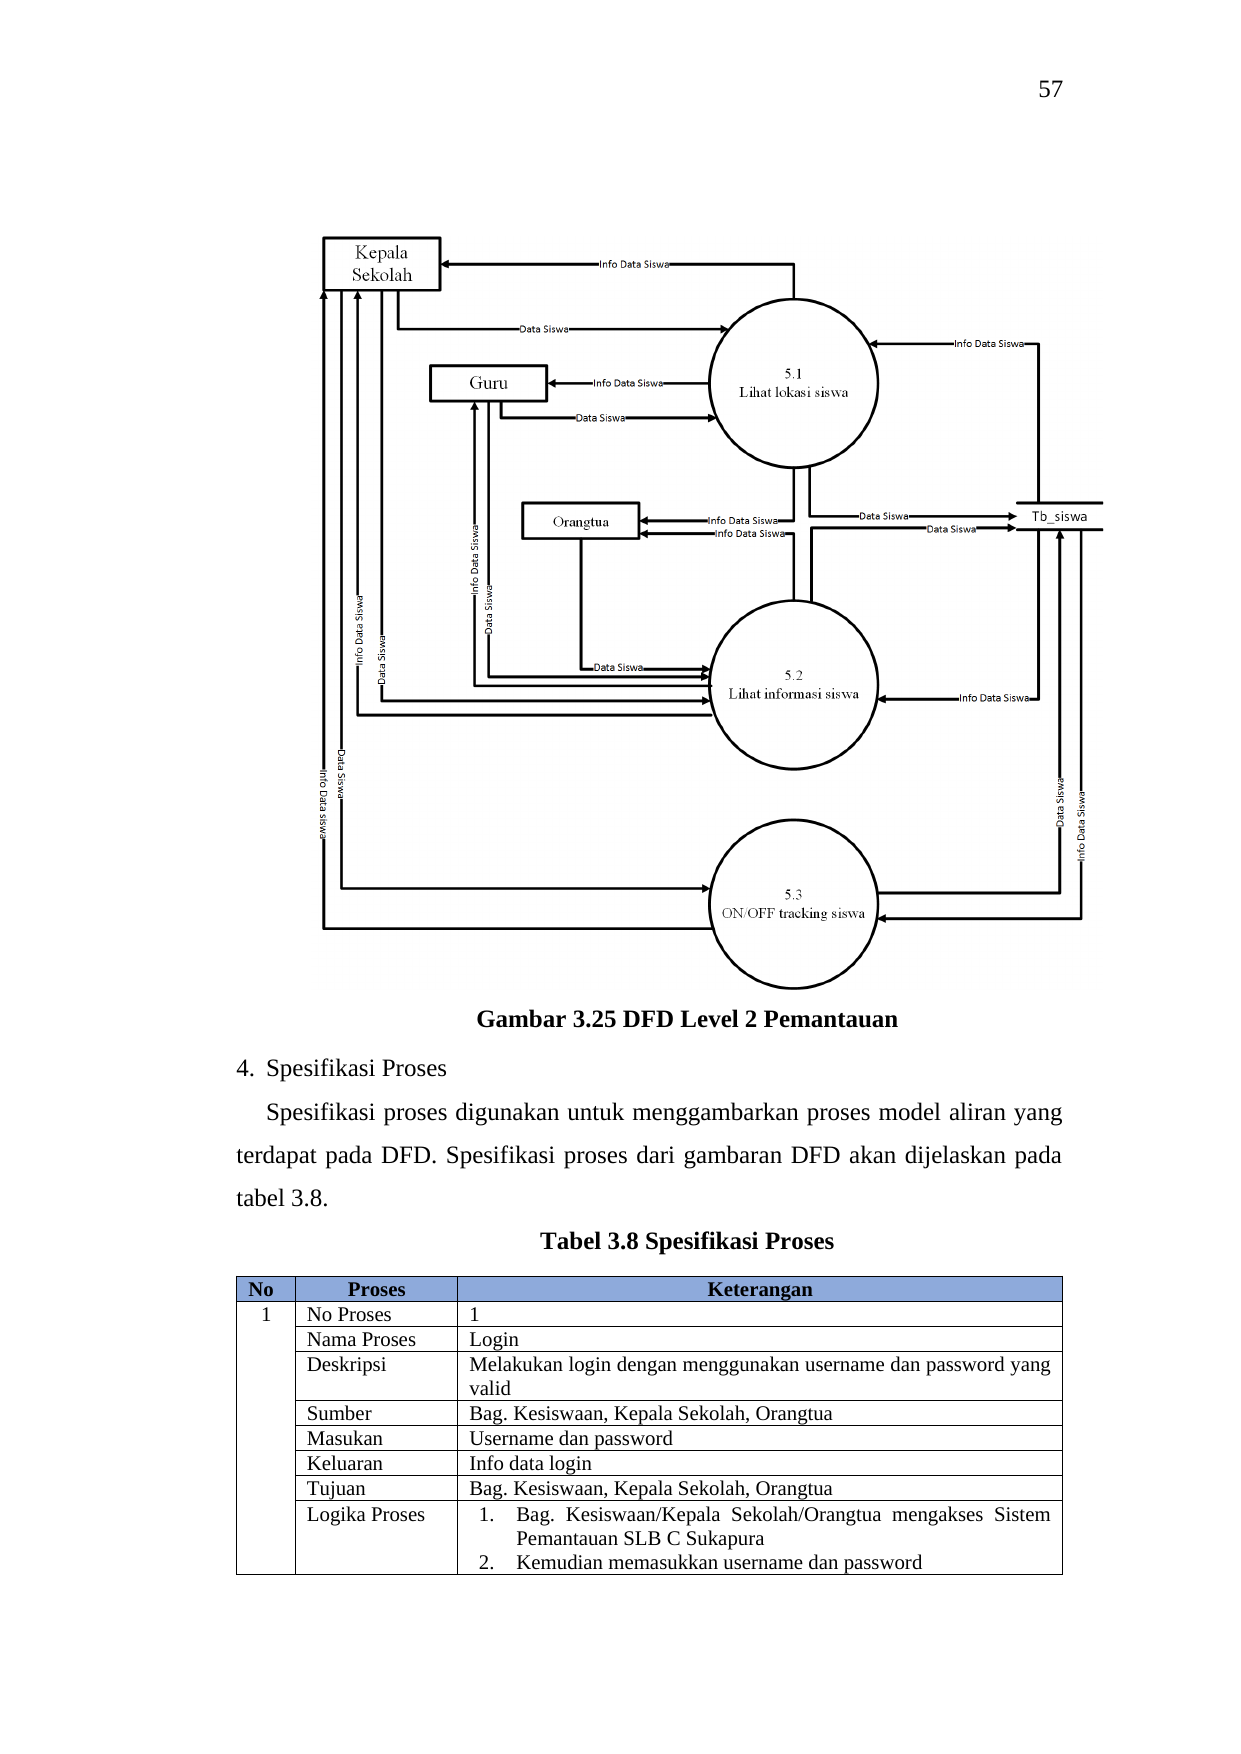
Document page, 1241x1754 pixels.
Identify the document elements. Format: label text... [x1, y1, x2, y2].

table_cell Bag. Kesiswaan, Kepala Sekolah, Orangtua [458, 1401, 1062, 1425]
table_cell Masukan [296, 1426, 457, 1450]
table_cell Deskripsi [296, 1352, 457, 1400]
table_cell Username dan password [458, 1426, 1062, 1450]
table_header No [237, 1277, 295, 1301]
table_cell Sumber [296, 1401, 457, 1425]
text Spesifikasi proses digunakan untuk menggambarkan proses model aliran yang terdapat pada DFD. Spesifikasi proses dari gambaran DFD akan dijelaskan pada tabel 3.8. [236, 1097, 1063, 1212]
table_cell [458, 1501, 1062, 1574]
table_cell 1 [458, 1302, 1062, 1326]
table_header Proses [296, 1277, 457, 1301]
table_cell Login [458, 1327, 1062, 1351]
text Tabel 3.8 Spesifikasi Proses [236, 1226, 1063, 1255]
table_cell 1 [237, 1302, 295, 1574]
picture [311, 236, 1104, 990]
table_cell Keluaran [296, 1451, 457, 1475]
table_cell No Proses [296, 1302, 457, 1326]
table_cell Bag. Kesiswaan, Kepala Sekolah, Orangtua [458, 1476, 1062, 1500]
table_cell Tujuan [296, 1476, 457, 1500]
table_cell Logika Proses [296, 1501, 457, 1574]
table_cell Nama Proses [296, 1327, 457, 1351]
table_cell Info data login [458, 1451, 1062, 1475]
table_cell Melakukan login dengan menggunakan username dan password yang valid [458, 1352, 1062, 1400]
list Spesifikasi Proses [236, 1053, 1063, 1082]
table_header Keterangan [458, 1277, 1062, 1301]
